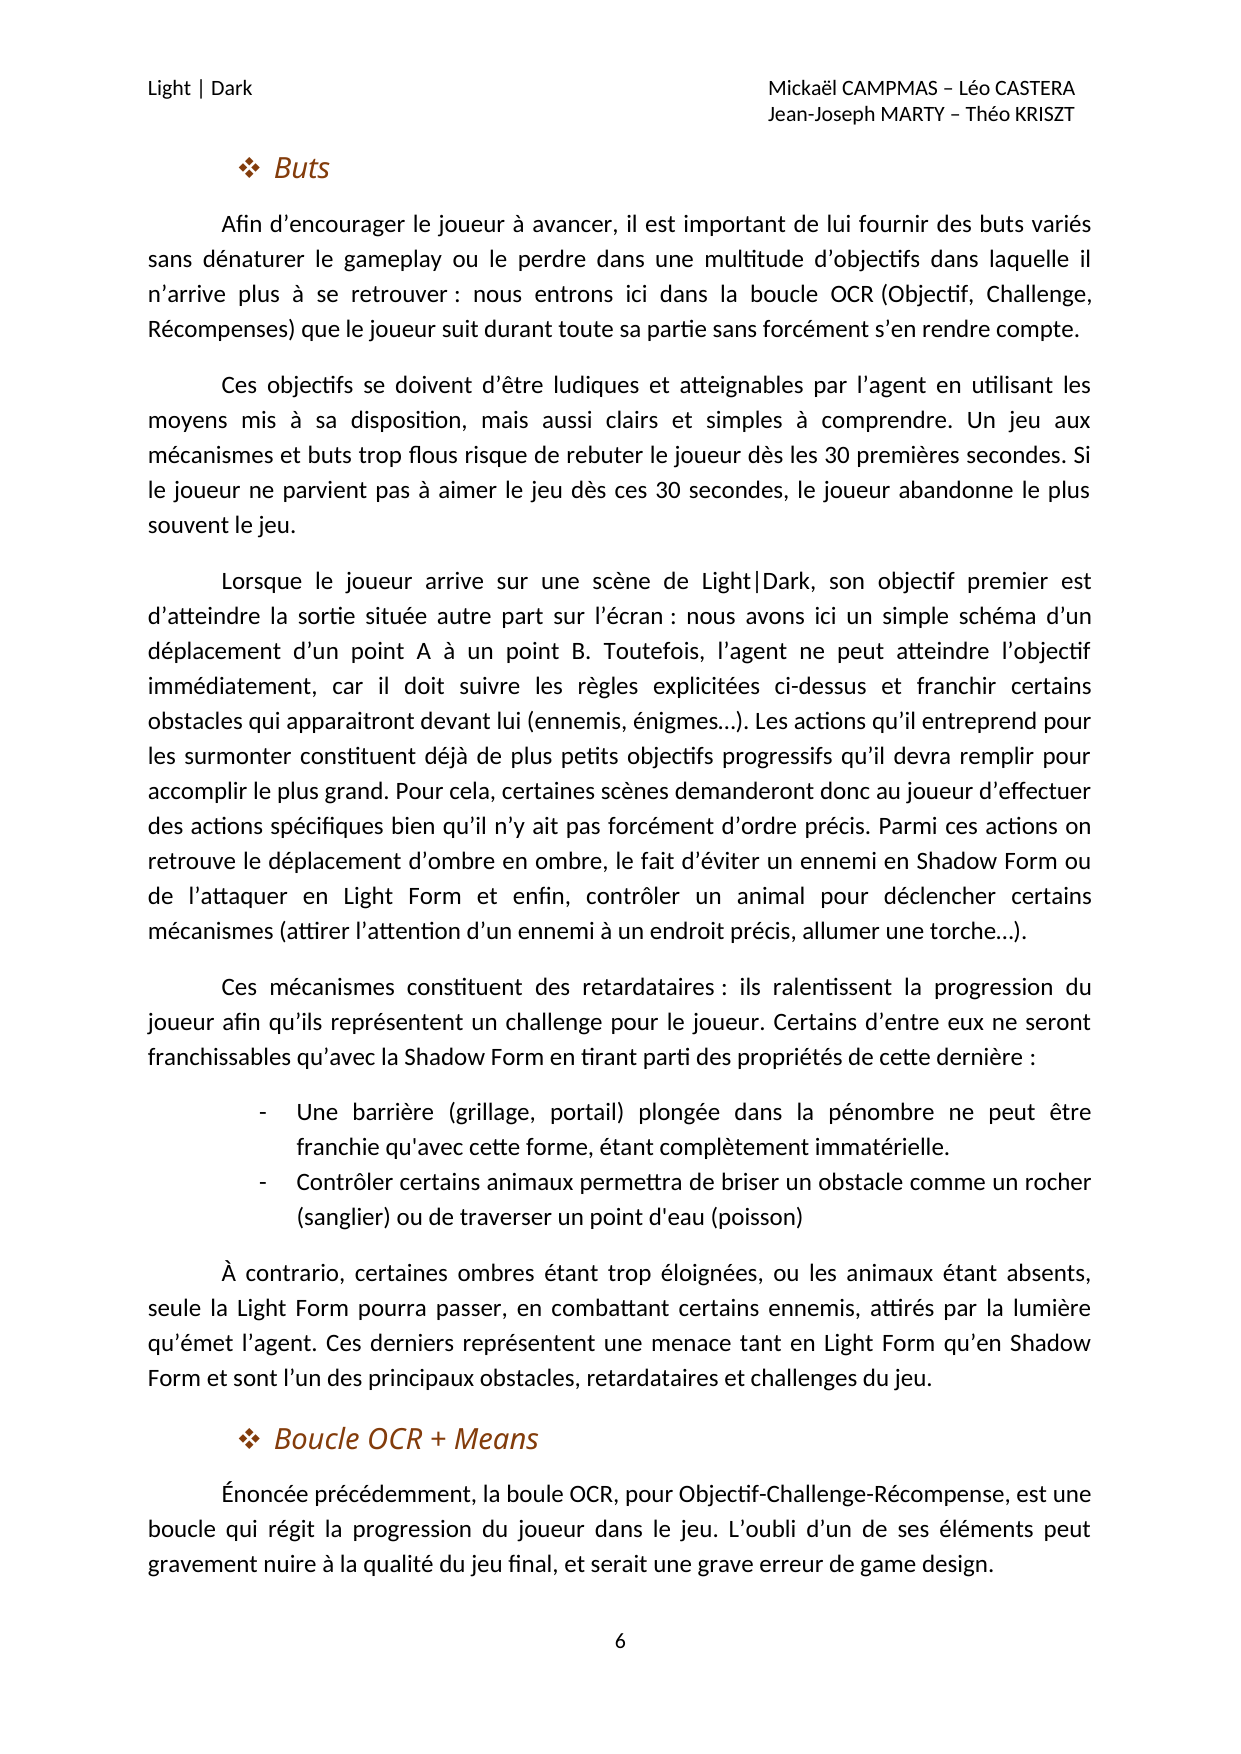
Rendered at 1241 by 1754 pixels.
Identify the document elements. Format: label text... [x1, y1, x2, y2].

text Ces mécanismes constituent des retardataires : ils ralentissent la progression du joueur afin qu’ils représentent un challenge pour le joueur. Certains d’entre eux ne seront franchissables qu’avec la Shadow Form en tirant parti des propriétés de cette dernière : [148, 971, 1093, 1071]
text Ces objectifs se doivent d’être ludiques et atteignables par l’agent en utilisant les moyens mis à sa disposition, mais aussi clairs et simples à comprendre. Un jeu aux mécanismes et buts trop flous risque de rebuter le joueur dès les 30 premières secondes. Si le joueur ne parvient pas à aimer le jeu dès ces 30 secondes, le joueur abandonne le plus souvent le jeu. [148, 369, 1093, 539]
text Lorsque le joueur arrive sur une scène de Light|Dark, son objectif premier est d’atteindre la sortie située autre part sur l’écran : nous avons ici un simple schéma d’un déplacement d’un point A à un point B. Toutefois, l’agent ne peut atteindre l’objectif immédiatement, car il doit suivre les règles explicitées ci-dessus et franchir certains obstacles qui apparaitront devant lui (ennemis, énigmes…). Les actions qu’il entreprend pour les surmonter constituent déjà de plus petits objectifs progressifs qu’il devra remplir pour accomplir le plus grand. Pour cela, certaines scènes demanderont donc au joueur d’effectuer des actions spécifiques bien qu’il n’y ait pas forcément d’ordre précis. Parmi ces actions on retrouve le déplacement d’ombre en ombre, le fait d’éviter un ennemi en Shadow Form ou de l’attaquer en Light Form et enfin, contrôler un animal pour déclencher certains mécanismes (attirer l’attention d’un ennemi à un endroit précis, allumer une torche…). [148, 565, 1093, 945]
text Afin d’encourager le joueur à avancer, il est important de lui fournir des buts variés sans dénaturer le gameplay ou le perdre dans une multitude d’objectifs dans laquelle il n’arrive plus à se retrouver : nous entrons ici dans la boucle OCR (Objectif, Challenge, Récompenses) que le joueur suit durant toute sa partie sans forcément s’en rendre compte. [148, 208, 1093, 344]
subtitle Boucle OCR + Means [236, 1418, 1093, 1458]
text À contrario, certaines ombres étant trop éloignées, ou les animaux étant absents, seule la Light Form pourra passer, en combattant certains ennemis, attirés par la lumière qu’émet l’agent. Ces derniers représentent une menace tant en Light Form qu’en Shadow Form et sont l’un des principaux obstacles, retardataires et challenges du jeu. [148, 1257, 1093, 1393]
text Énoncée précédemment, la boule OCR, pour Objectif-Challenge-Récompense, est une boucle qui régit la progression du joueur dans le jeu. L’oubli d’un de ses éléments peut gravement nuire à la qualité du jeu final, et serait une grave erreur de game design. [148, 1479, 1093, 1579]
subtitle Buts [236, 148, 1093, 187]
list Une barrière (grillage, portail) plongée dans la pénombre ne peut être franchie qu'avec cette forme, étant complètement immatérielle. [259, 1096, 1093, 1162]
list Contrôler certains animaux permettra de briser un obstacle comme un rocher (sanglier) ou de traverser un point d'eau (poisson) [259, 1166, 1093, 1232]
